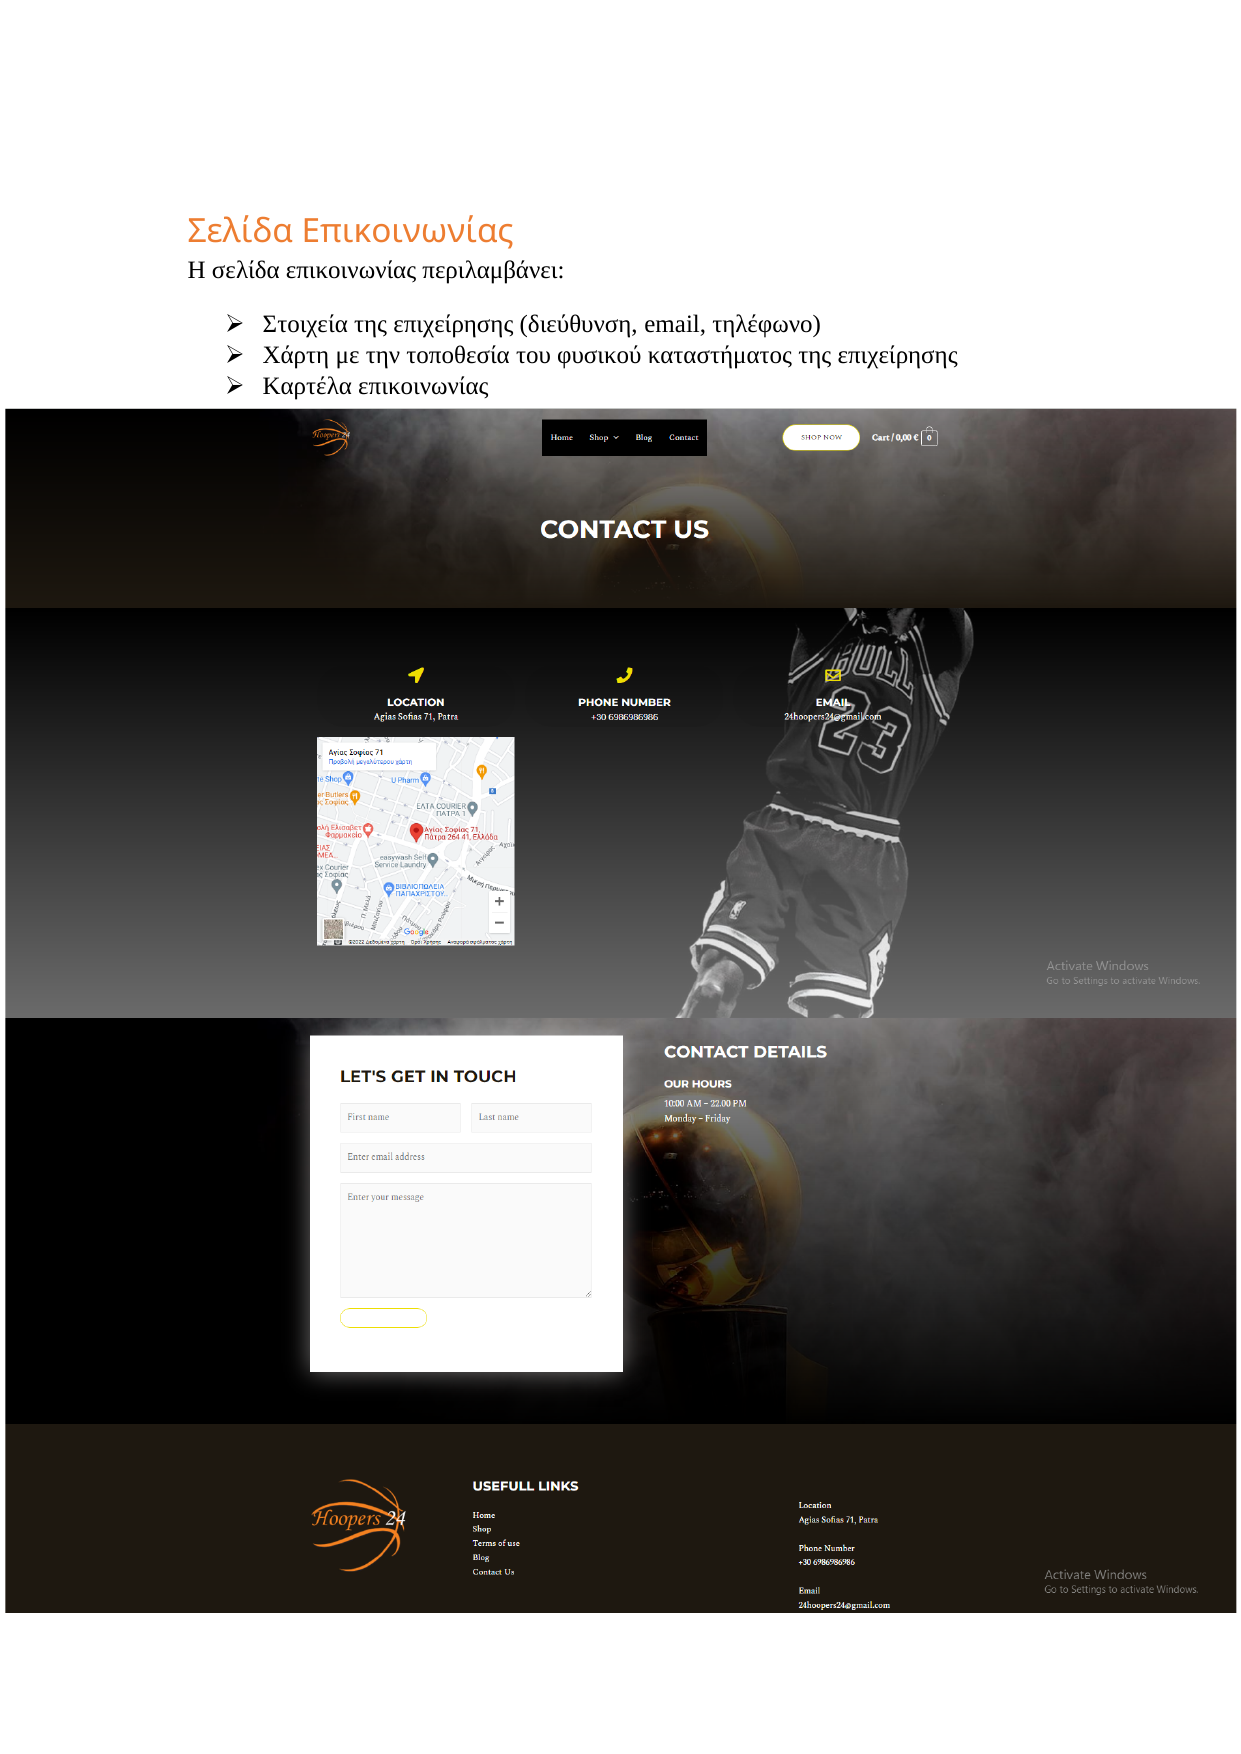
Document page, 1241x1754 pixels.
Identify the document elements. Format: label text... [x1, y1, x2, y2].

list Χάρτη με την τοποθεσία του φυσικού καταστήματος της επιχείρησης [225, 340, 1053, 369]
text Η σελίδα επικοινωνίας περιλαμβάνει: [187, 255, 1053, 284]
list Στοιχεία της επιχείρησης (διεύθυνση, email, τηλέφωνο) [225, 309, 1053, 338]
list Καρτέλα επικοινωνίας [225, 371, 1053, 400]
picture [4, 408, 1236, 1612]
subtitle Σελίδα Επικοινωνίας [187, 207, 1053, 253]
